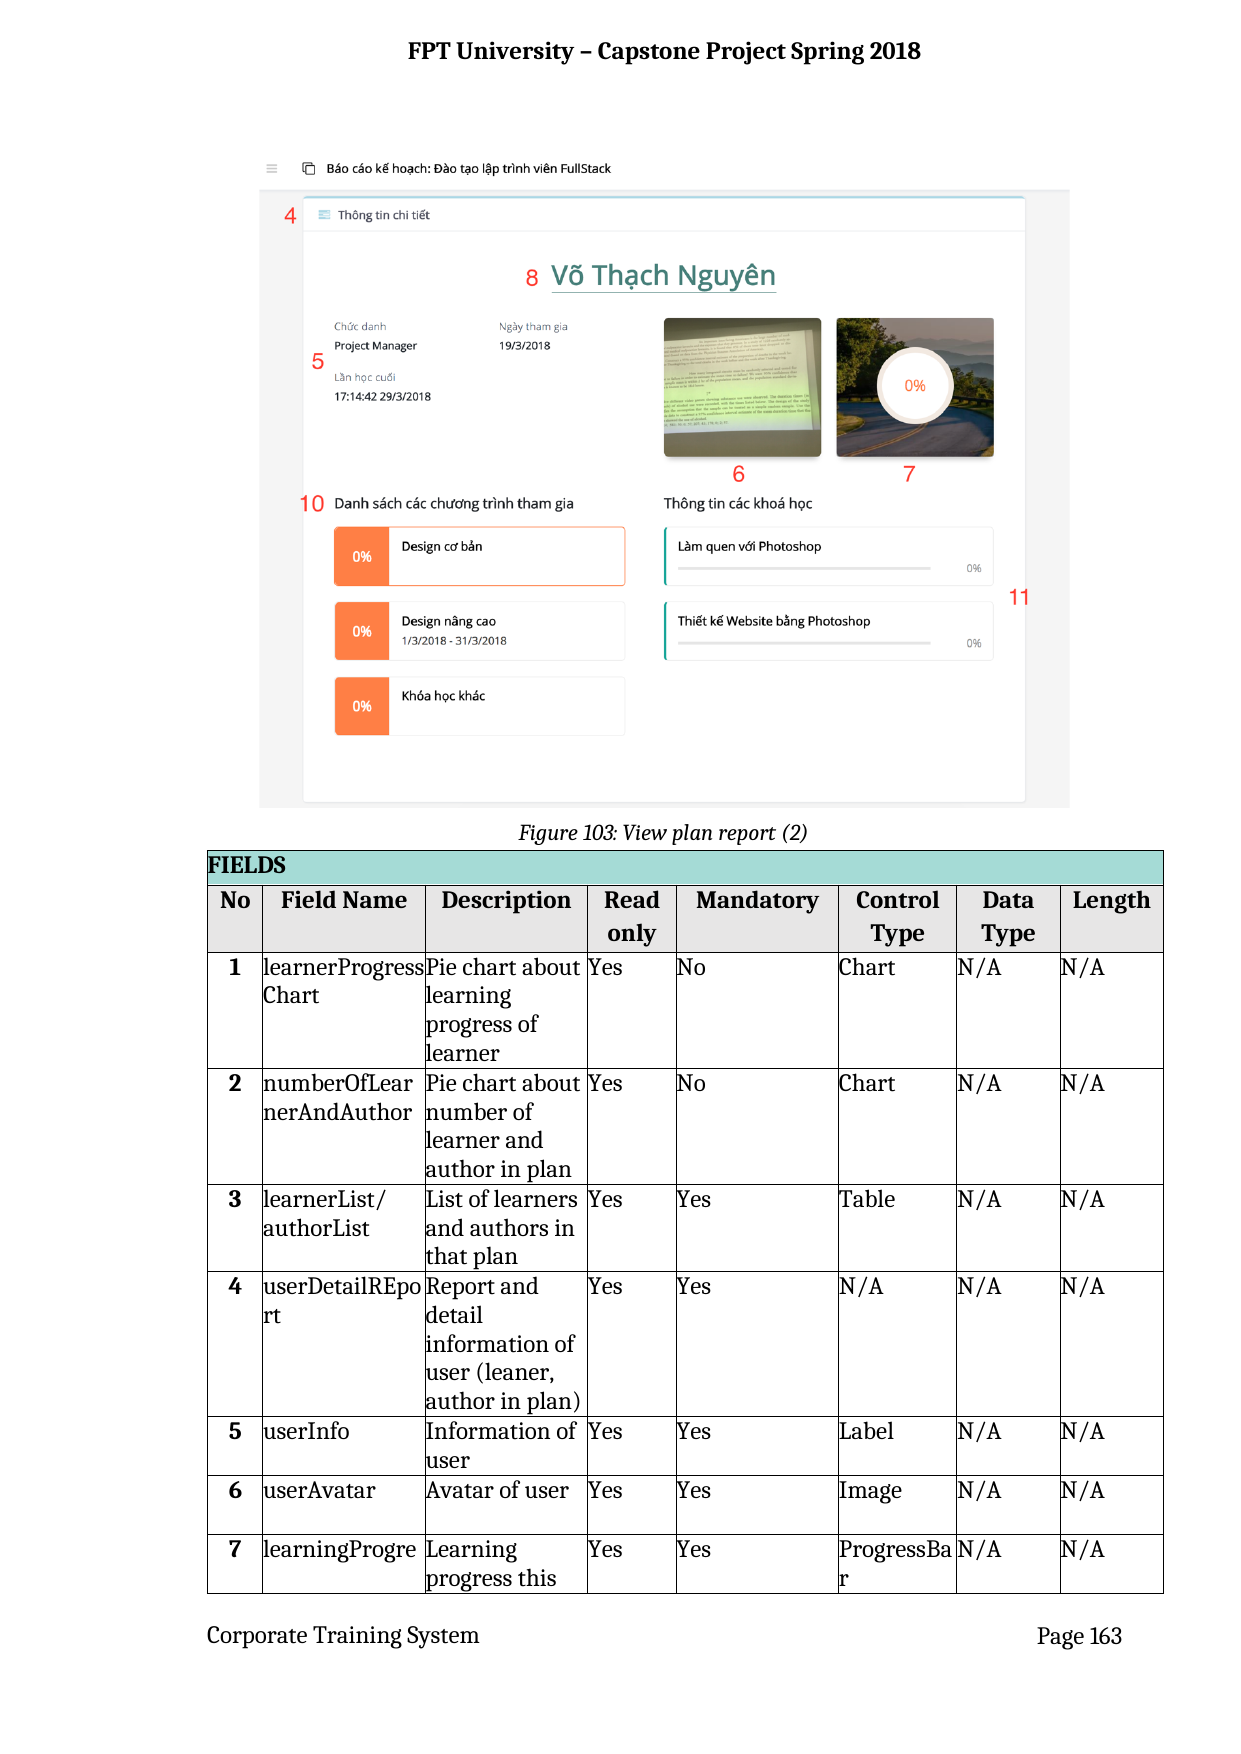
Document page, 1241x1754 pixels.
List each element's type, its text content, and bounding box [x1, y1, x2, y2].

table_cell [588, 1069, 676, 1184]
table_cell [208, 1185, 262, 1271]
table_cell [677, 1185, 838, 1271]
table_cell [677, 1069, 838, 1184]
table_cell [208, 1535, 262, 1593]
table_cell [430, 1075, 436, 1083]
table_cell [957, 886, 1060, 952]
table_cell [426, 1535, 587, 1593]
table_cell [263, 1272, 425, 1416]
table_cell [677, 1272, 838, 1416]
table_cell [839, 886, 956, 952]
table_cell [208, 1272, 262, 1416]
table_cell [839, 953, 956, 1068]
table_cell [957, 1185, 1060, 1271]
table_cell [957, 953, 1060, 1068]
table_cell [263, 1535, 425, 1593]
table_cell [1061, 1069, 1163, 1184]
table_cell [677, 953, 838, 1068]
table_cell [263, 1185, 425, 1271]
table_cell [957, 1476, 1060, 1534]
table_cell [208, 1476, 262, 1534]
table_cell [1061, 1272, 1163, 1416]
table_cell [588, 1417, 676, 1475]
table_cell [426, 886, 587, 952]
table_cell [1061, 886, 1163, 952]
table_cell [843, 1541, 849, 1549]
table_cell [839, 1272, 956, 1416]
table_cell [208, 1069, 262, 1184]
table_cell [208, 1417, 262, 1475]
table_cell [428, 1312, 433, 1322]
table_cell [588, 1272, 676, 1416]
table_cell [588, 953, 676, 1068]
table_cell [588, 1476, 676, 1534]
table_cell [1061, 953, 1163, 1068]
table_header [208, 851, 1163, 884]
picture [259, 147, 1070, 808]
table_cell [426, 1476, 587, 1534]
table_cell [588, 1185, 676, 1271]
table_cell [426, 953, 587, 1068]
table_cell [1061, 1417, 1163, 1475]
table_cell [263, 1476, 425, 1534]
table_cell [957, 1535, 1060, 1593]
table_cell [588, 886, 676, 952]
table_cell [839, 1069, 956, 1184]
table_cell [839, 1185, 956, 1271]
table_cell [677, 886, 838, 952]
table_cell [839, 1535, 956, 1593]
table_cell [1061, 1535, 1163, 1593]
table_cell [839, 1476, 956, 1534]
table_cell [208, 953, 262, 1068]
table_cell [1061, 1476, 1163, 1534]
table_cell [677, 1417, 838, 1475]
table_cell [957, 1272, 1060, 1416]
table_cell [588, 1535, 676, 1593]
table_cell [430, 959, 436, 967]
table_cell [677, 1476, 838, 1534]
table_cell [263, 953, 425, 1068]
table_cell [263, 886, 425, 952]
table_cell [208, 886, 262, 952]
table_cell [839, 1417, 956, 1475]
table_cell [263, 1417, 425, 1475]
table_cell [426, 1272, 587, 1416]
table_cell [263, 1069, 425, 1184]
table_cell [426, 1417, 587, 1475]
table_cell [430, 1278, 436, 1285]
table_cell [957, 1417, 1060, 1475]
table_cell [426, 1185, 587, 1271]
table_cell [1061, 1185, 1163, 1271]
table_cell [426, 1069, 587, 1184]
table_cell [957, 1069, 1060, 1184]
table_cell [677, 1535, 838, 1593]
